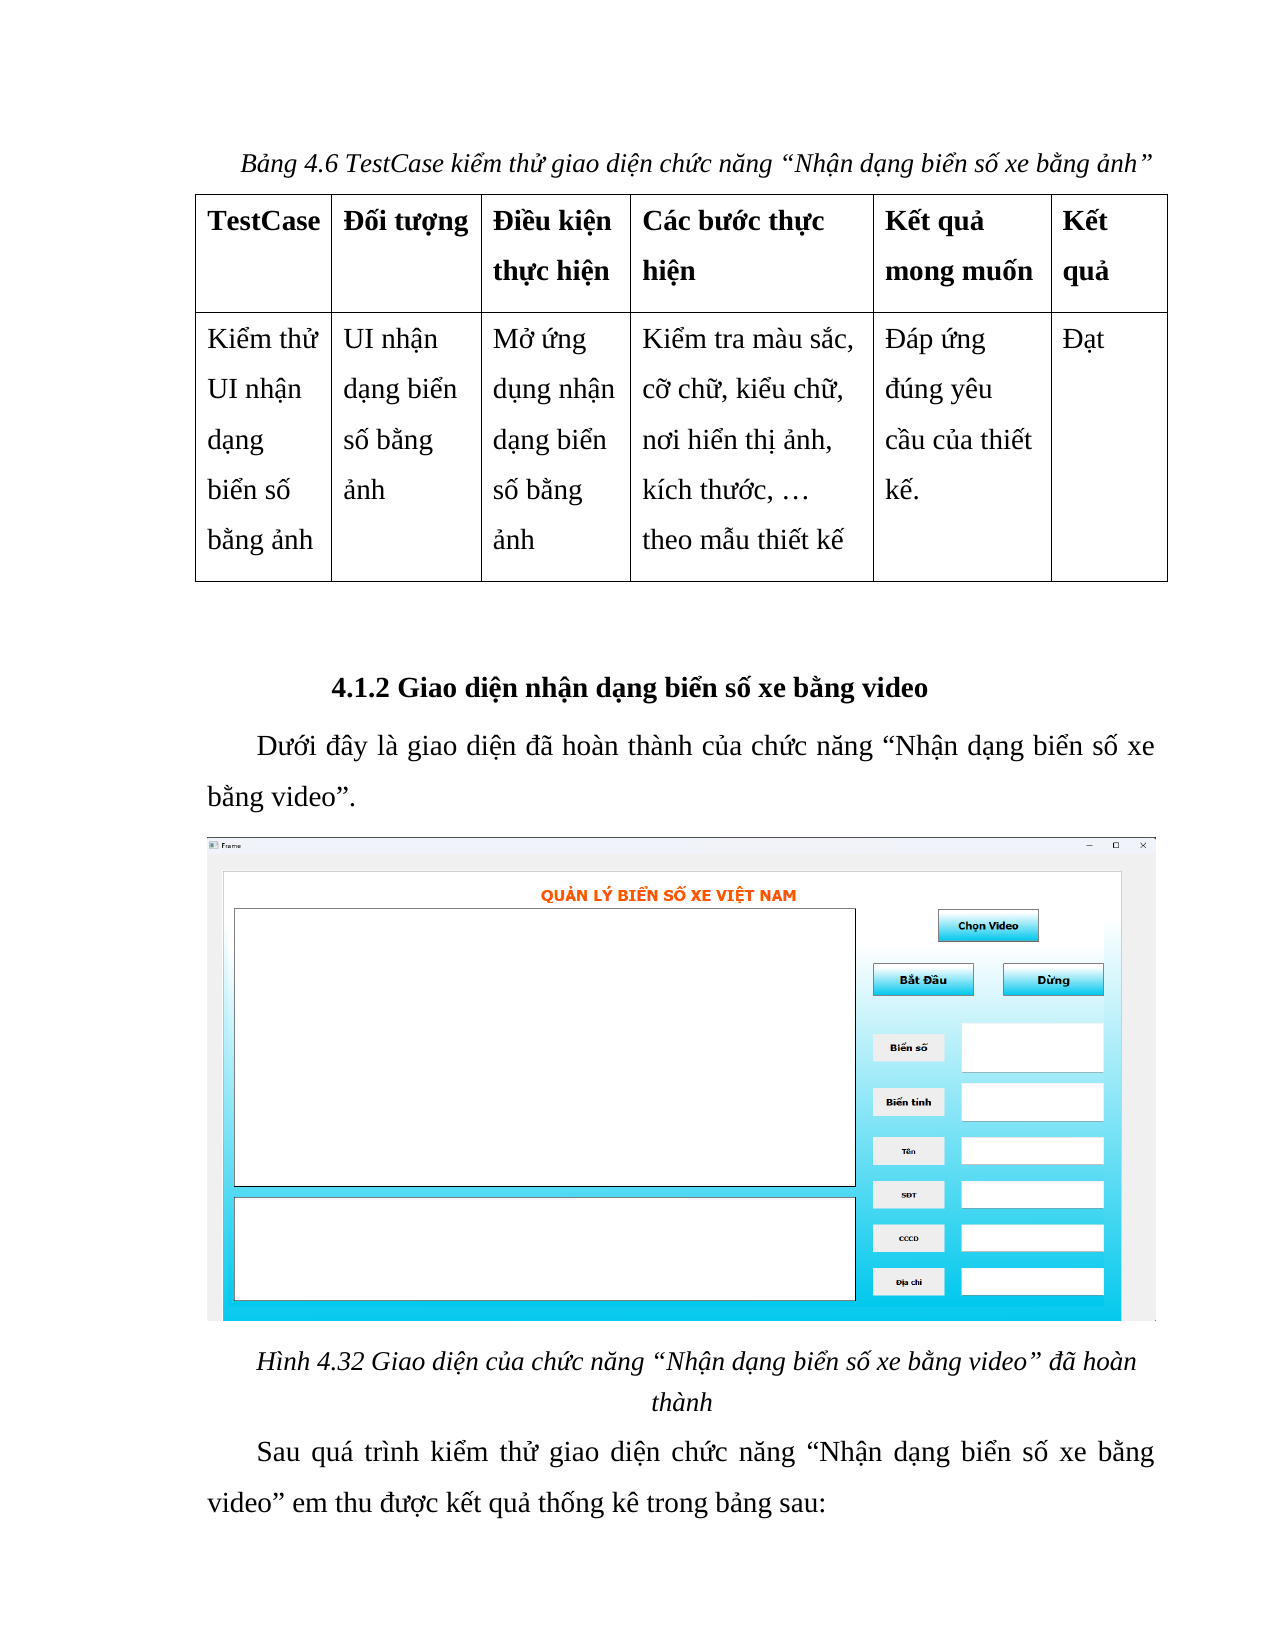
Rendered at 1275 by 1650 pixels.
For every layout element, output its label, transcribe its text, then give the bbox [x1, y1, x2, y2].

text Dưới đây là giao diện đã hoàn thành của chức năng “Nhận dạng biển số xe bằng video”. [207, 728, 1156, 812]
table_cell Kiểm tra màu sắc, cỡ chữ, kiểu chữ, nơi hiển thị ảnh, kích thước, … theo mẫu thiết kế [631, 313, 873, 581]
table_cell Đáp ứng đúng yêu cầu của thiết kế. [874, 313, 1051, 581]
table_cell Kiểm thử UI nhận dạng biển số bằng ảnh [196, 313, 331, 581]
table_header Điều kiện thực hiện [482, 195, 630, 312]
table_cell UI nhận dạng biển số bằng ảnh [332, 313, 481, 581]
table_header Đối tượng [332, 195, 481, 312]
table_header Kết quả mong muốn [874, 195, 1051, 312]
table_header Các bước thực hiện [631, 195, 873, 312]
text Sau quá trình kiểm thử giao diện chức năng “Nhận dạng biển số xe bằng video” em thu được kết quả thống kê trong bảng sau: [207, 1434, 1156, 1518]
table_cell Đạt [1052, 313, 1167, 581]
table_cell Mở ứng dụng nhận dạng biển số bằng ảnh [482, 313, 630, 581]
subtitle Giao diện nhận dạng biển số xe bằng video [282, 670, 1156, 703]
table_header Kết quả [1052, 195, 1167, 312]
picture [207, 837, 1156, 1321]
table_header TestCase [196, 195, 331, 312]
